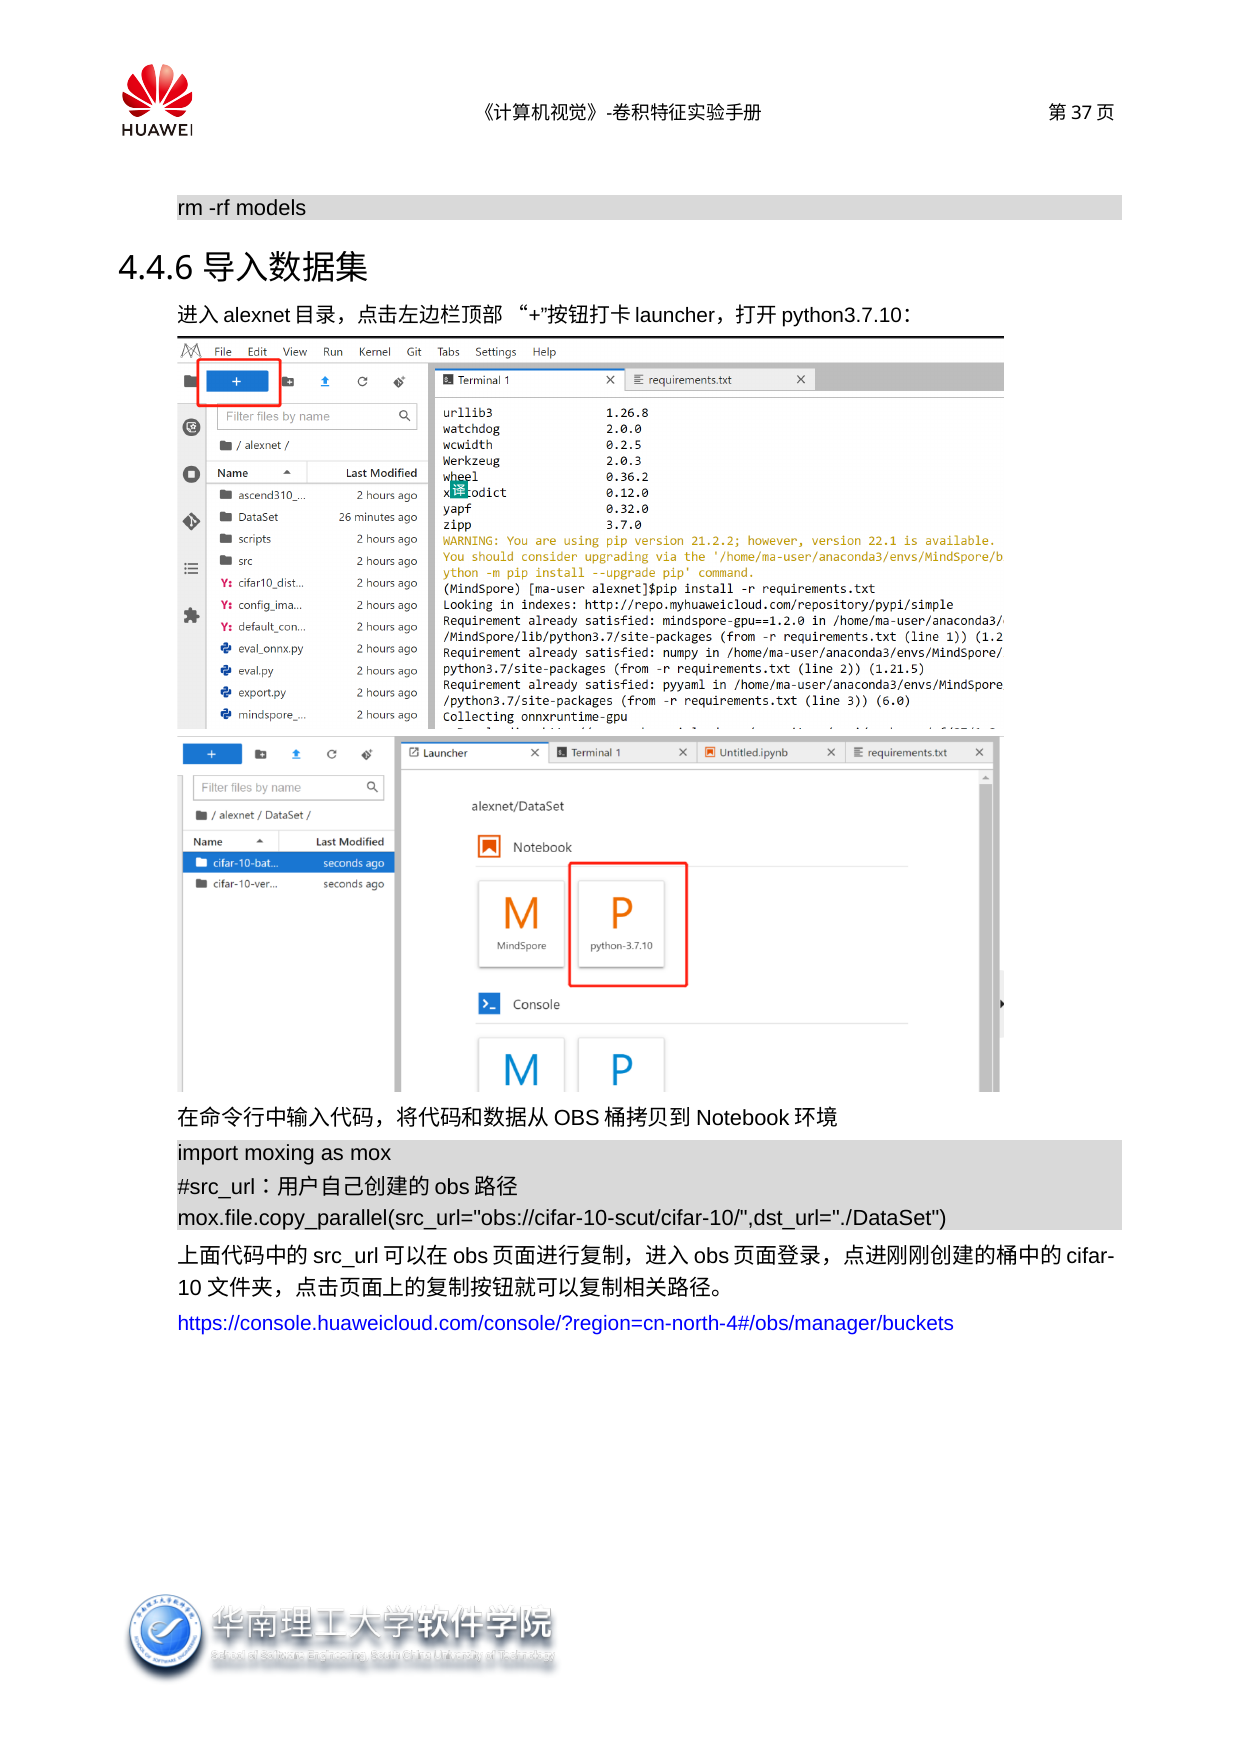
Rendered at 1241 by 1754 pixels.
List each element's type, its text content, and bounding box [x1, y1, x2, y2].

text 在命令行中输入代码，将代码和数据从OBS桶拷贝到Notebook环境 [177, 1100, 1122, 1131]
text mox.file.copy_parallel(src_url="obs://cifar-10-scut/cifar-10/",dst_url="./DataSet") [177, 1205, 1122, 1230]
text 上面代码中的src_url可以在obs页面进行复制，进入obs页面登录，点进刚刚创建的桶中的cifar-10 文件夹，点击页面上的复制按钮就可以复制相关路径。 [177, 1238, 1122, 1302]
subtitle 导入数据集 [118, 241, 1122, 289]
text 进入alexnet目录，点击左边栏顶部 “+”按钮打卡launcher，打开python3.7.10： [177, 298, 1122, 328]
text import moxing as mox [177, 1140, 1122, 1165]
text https://console.huaweicloud.com/console/?region=cn-north-4#/obs/manager/buckets [177, 1310, 1122, 1335]
text rm -rf models [177, 195, 1122, 220]
picture [127, 1594, 557, 1672]
picture [177, 736, 1004, 1092]
picture [122, 64, 193, 136]
picture [177, 336, 1004, 729]
text #src_url：用户自己创建的obs路径 [177, 1169, 1122, 1201]
